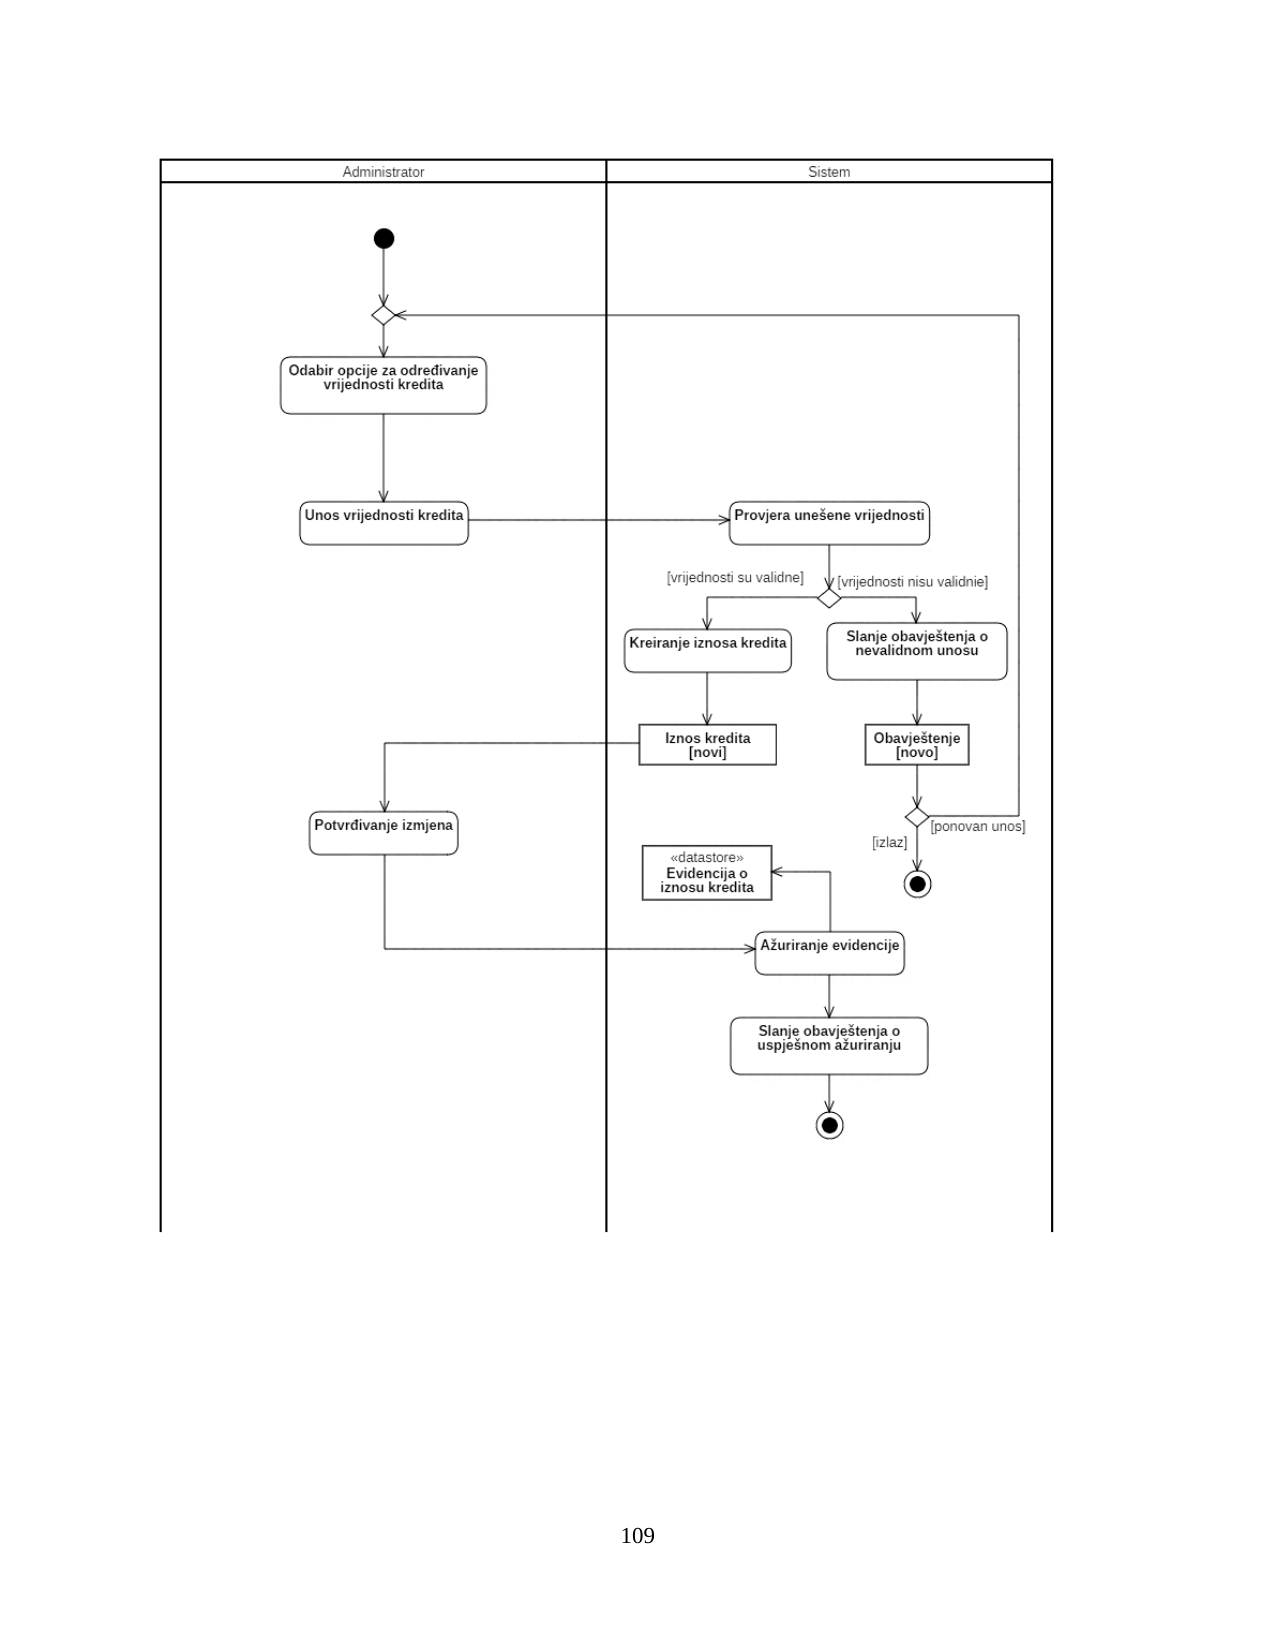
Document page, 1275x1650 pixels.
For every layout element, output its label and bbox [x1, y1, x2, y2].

picture [150, 150, 1060, 1246]
